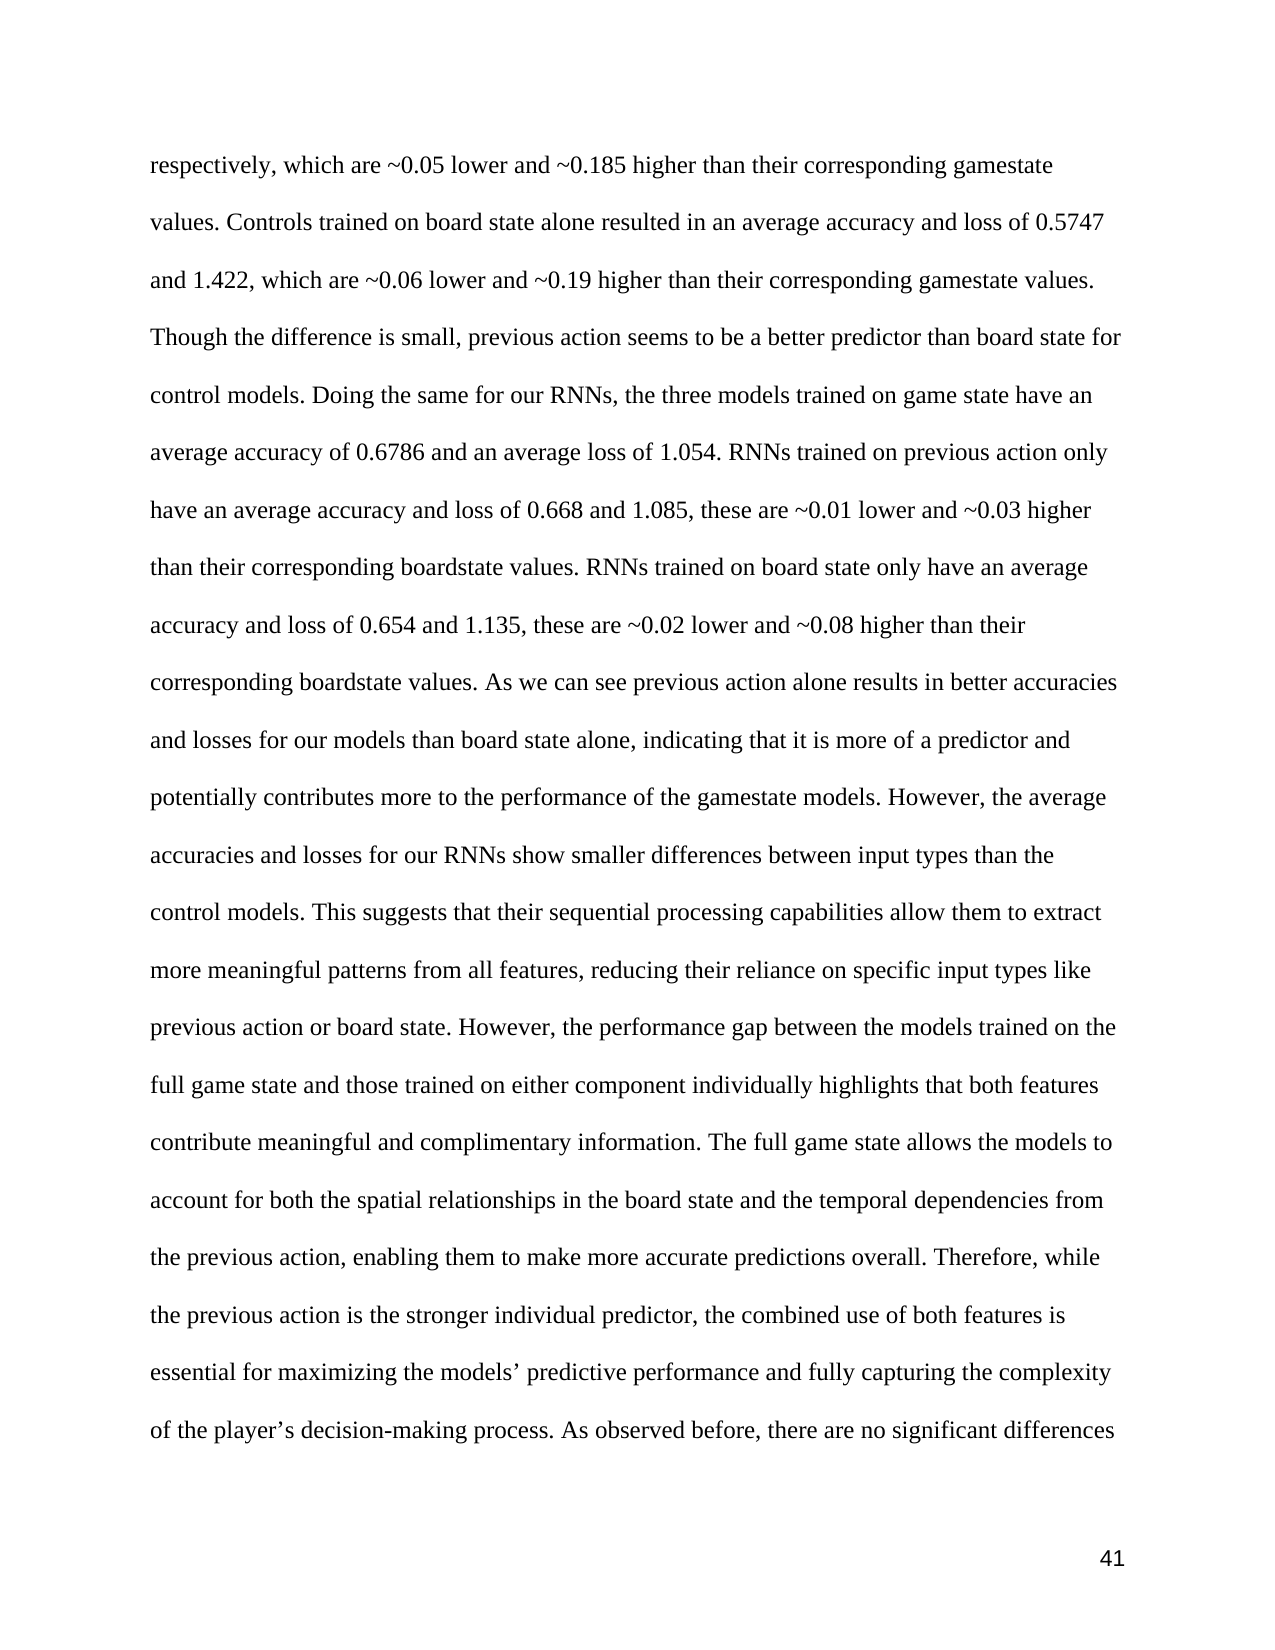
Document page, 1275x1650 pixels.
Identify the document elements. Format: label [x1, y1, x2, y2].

text [150, 150, 1125, 1444]
